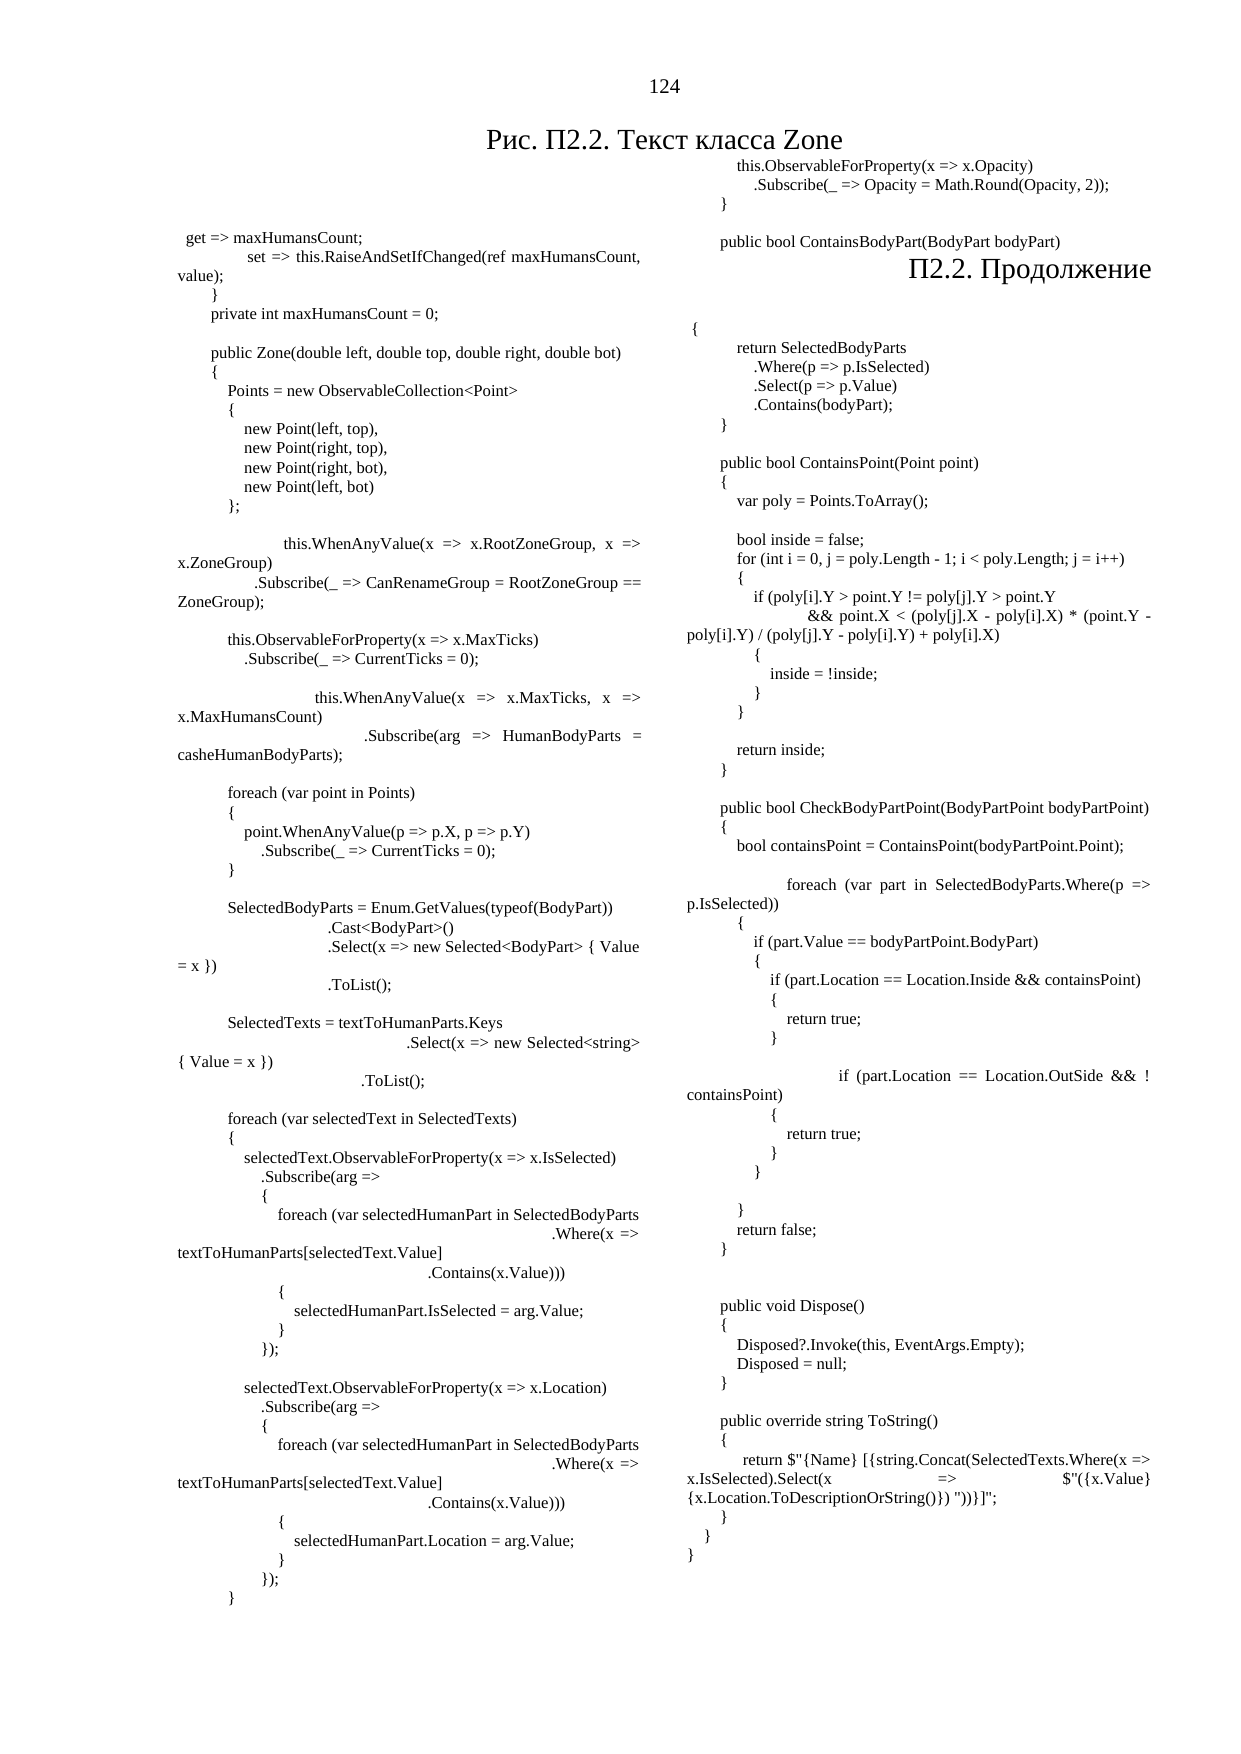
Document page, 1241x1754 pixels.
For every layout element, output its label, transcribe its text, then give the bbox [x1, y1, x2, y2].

text .Contains(x.Value))) [177, 1492, 642, 1512]
text get => maxHumansCount; [177, 227, 642, 247]
text Disposed = null; [687, 1353, 1152, 1373]
text public override string ToString() [687, 1411, 1152, 1430]
text { [687, 1430, 1152, 1449]
text } [177, 285, 642, 304]
text .Where(x => textToHumanParts[selectedText.Value] [177, 1224, 642, 1262]
text .Contains(x.Value))) [177, 1262, 642, 1282]
text return inside; [687, 740, 1152, 759]
text } [177, 860, 642, 879]
text } [687, 759, 1152, 778]
text { [687, 817, 1152, 836]
text } [687, 1143, 1152, 1162]
text { [687, 913, 1152, 932]
text } [687, 1373, 1152, 1392]
text } [687, 683, 1152, 702]
text selectedHumanPart.Location = arg.Value; [177, 1531, 642, 1550]
text .Where(x => textToHumanParts[selectedText.Value] [177, 1454, 642, 1492]
text П2.2. Продолжение [687, 251, 1152, 285]
text .ToList(); [177, 1071, 642, 1090]
text return false; [687, 1219, 1152, 1238]
text bool containsPoint = ContainsPoint(bodyPartPoint.Point); [687, 836, 1152, 855]
text if (part.Location == Location.Inside && containsPoint) [687, 970, 1152, 989]
text } [687, 1162, 1152, 1181]
text .Where(p => p.IsSelected) [687, 357, 1152, 376]
text return SelectedBodyParts [687, 338, 1152, 357]
text SelectedTexts = textToHumanParts.Keys [177, 1013, 642, 1032]
text } [687, 1200, 1152, 1219]
text inside = !inside; [687, 663, 1152, 683]
text { [687, 318, 1152, 338]
text for (int i = 0, j = poly.Length - 1; i < poly.Length; j = i++) [687, 548, 1152, 568]
text { [687, 1104, 1152, 1123]
text { [687, 568, 1152, 587]
text { [177, 1186, 642, 1205]
text .ToList(); [177, 975, 642, 994]
text .Select(x => new Selected<string> { Value = x }) [177, 1032, 642, 1071]
text .Select(p => p.Value) [687, 376, 1152, 395]
text public Zone(double left, double top, double right, double bot) [177, 342, 642, 362]
text foreach (var selectedHumanPart in SelectedBodyParts [177, 1435, 642, 1454]
text } [687, 1545, 1152, 1564]
text { [177, 362, 642, 381]
text return true; [687, 1123, 1152, 1143]
text this.WhenAnyValue(x => x.RootZoneGroup, x => x.ZoneGroup) [177, 534, 642, 572]
text if (part.Value == bodyPartPoint.BodyPart) [687, 932, 1152, 951]
text new Point(left, bot) [177, 477, 642, 496]
text public bool ContainsBodyPart(BodyPart bodyPart) [687, 232, 1152, 251]
text }; [177, 496, 642, 515]
text { [687, 951, 1152, 970]
text point.WhenAnyValue(p => p.X, p => p.Y) [177, 822, 642, 841]
text this.ObservableForProperty(x => x.Opacity) [687, 156, 1152, 175]
text } [687, 194, 1152, 213]
text public void Dispose() [687, 1296, 1152, 1315]
text .Subscribe(_ => CurrentTicks = 0); [177, 649, 642, 668]
text foreach (var point in Points) [177, 783, 642, 802]
text set => this.RaiseAndSetIfChanged(ref maxHumansCount, value); [177, 247, 642, 285]
text SelectedBodyParts = Enum.GetValues(typeof(BodyPart)) [177, 898, 642, 917]
text new Point(right, bot), [177, 457, 642, 477]
text } [177, 1550, 642, 1569]
text } [177, 1320, 642, 1339]
text .Subscribe(_ => Opacity = Math.Round(Opacity, 2)); [687, 175, 1152, 194]
text new Point(left, top), [177, 419, 642, 438]
text public bool CheckBodyPartPoint(BodyPartPoint bodyPartPoint) [687, 798, 1152, 817]
text .Subscribe(_ => CurrentTicks = 0); [177, 841, 642, 860]
text } [687, 1238, 1152, 1258]
text } [177, 1588, 642, 1607]
text foreach (var selectedText in SelectedTexts) [177, 1109, 642, 1128]
text } [687, 1028, 1152, 1047]
text if (poly[i].Y > point.Y != poly[j].Y > point.Y [687, 587, 1152, 606]
text private int maxHumansCount = 0; [177, 304, 642, 323]
text && point.X < (poly[j].X - poly[i].X) * (point.Y - poly[i].Y) / (poly[j].Y - poly[i].Y) + poly[i].X) [687, 606, 1152, 644]
text .Subscribe(_ => CanRenameGroup = RootZoneGroup == ZoneGroup); [177, 572, 642, 611]
text } [687, 1507, 1152, 1526]
text foreach (var part in SelectedBodyParts.Where(p => p.IsSelected)) [687, 874, 1152, 913]
text } [687, 414, 1152, 433]
text public bool ContainsPoint(Point point) [687, 453, 1152, 472]
text { [177, 802, 642, 822]
text return true; [687, 1008, 1152, 1028]
text { [687, 472, 1152, 491]
text } [687, 1526, 1152, 1545]
text { [687, 644, 1152, 663]
text foreach (var selectedHumanPart in SelectedBodyParts [177, 1205, 642, 1224]
text var poly = Points.ToArray(); [687, 491, 1152, 510]
text { [177, 1128, 642, 1147]
text }); [177, 1339, 642, 1358]
text return $"{Name} [{string.Concat(SelectedTexts.Where(x => x.IsSelected).Select(x => $"({x.Value} {x.Location.ToDescriptionOrString()}) "))}]"; [687, 1449, 1152, 1507]
text if (part.Location == Location.OutSide && !containsPoint) [687, 1066, 1152, 1104]
text Disposed?.Invoke(this, EventArgs.Empty); [687, 1334, 1152, 1353]
text selectedText.ObservableForProperty(x => x.IsSelected) [177, 1147, 642, 1167]
text selectedText.ObservableForProperty(x => x.Location) [177, 1377, 642, 1397]
text .Subscribe(arg => HumanBodyParts = casheHumanBodyParts); [177, 726, 642, 764]
text Рис. П2.2. Текст класса Zone [177, 122, 1152, 156]
text .Select(x => new Selected<BodyPart> { Value = x }) [177, 937, 642, 975]
text { [687, 1315, 1152, 1334]
text .Subscribe(arg => [177, 1397, 642, 1416]
text this.ObservableForProperty(x => x.MaxTicks) [177, 630, 642, 649]
text { [177, 1512, 642, 1531]
text }); [177, 1569, 642, 1588]
text { [177, 1416, 642, 1435]
text .Cast<BodyPart>() [177, 917, 642, 937]
text .Contains(bodyPart); [687, 395, 1152, 414]
text Points = new ObservableCollection<Point> [177, 381, 642, 400]
text bool inside = false; [687, 529, 1152, 548]
text { [177, 400, 642, 419]
text } [687, 702, 1152, 721]
text selectedHumanPart.IsSelected = arg.Value; [177, 1301, 642, 1320]
text { [687, 989, 1152, 1008]
text new Point(right, top), [177, 438, 642, 457]
text { [177, 1282, 642, 1301]
text this.WhenAnyValue(x => x.MaxTicks, x => x.MaxHumansCount) [177, 687, 642, 726]
text .Subscribe(arg => [177, 1167, 642, 1186]
